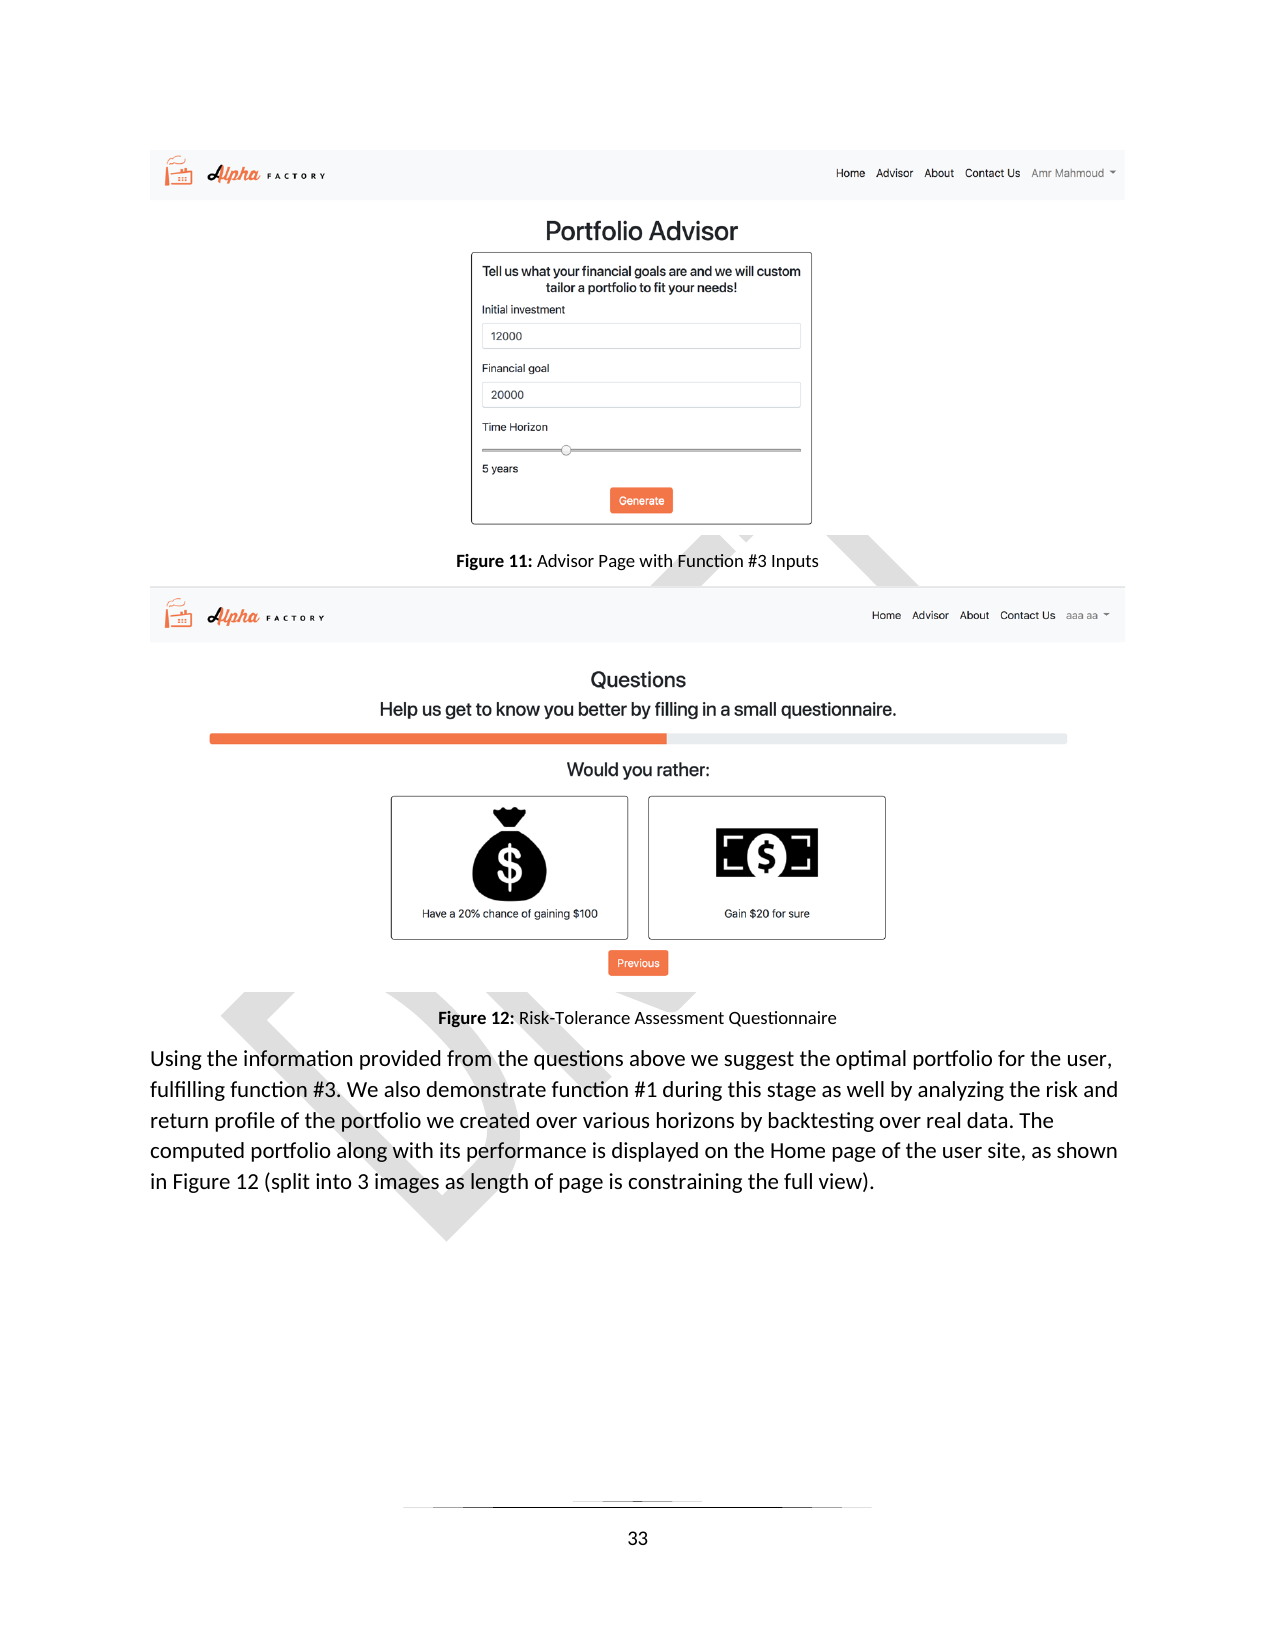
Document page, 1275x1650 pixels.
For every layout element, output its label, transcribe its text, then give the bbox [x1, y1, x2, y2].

text Figure 12: Risk-Tolerance Assessment Questionnaire [150, 1006, 1125, 1029]
picture [150, 150, 1125, 535]
text Figure 11: Advisor Page with Function #3 Inputs [150, 549, 1125, 572]
picture [150, 586, 1125, 992]
text Using the information provided from the questions above we suggest the optimal portfolio for the user, fulfilling function #3. We also demonstrate function #1 during this stage as well by analyzing the risk and return profile of the portfolio we created over various horizons by backtesting over real data. The computed portfolio along with its performance is displayed on the Home page of the user site, as shown in Figure 12 (split into 3 images as length of page is constraining the full view). [150, 1044, 1125, 1195]
